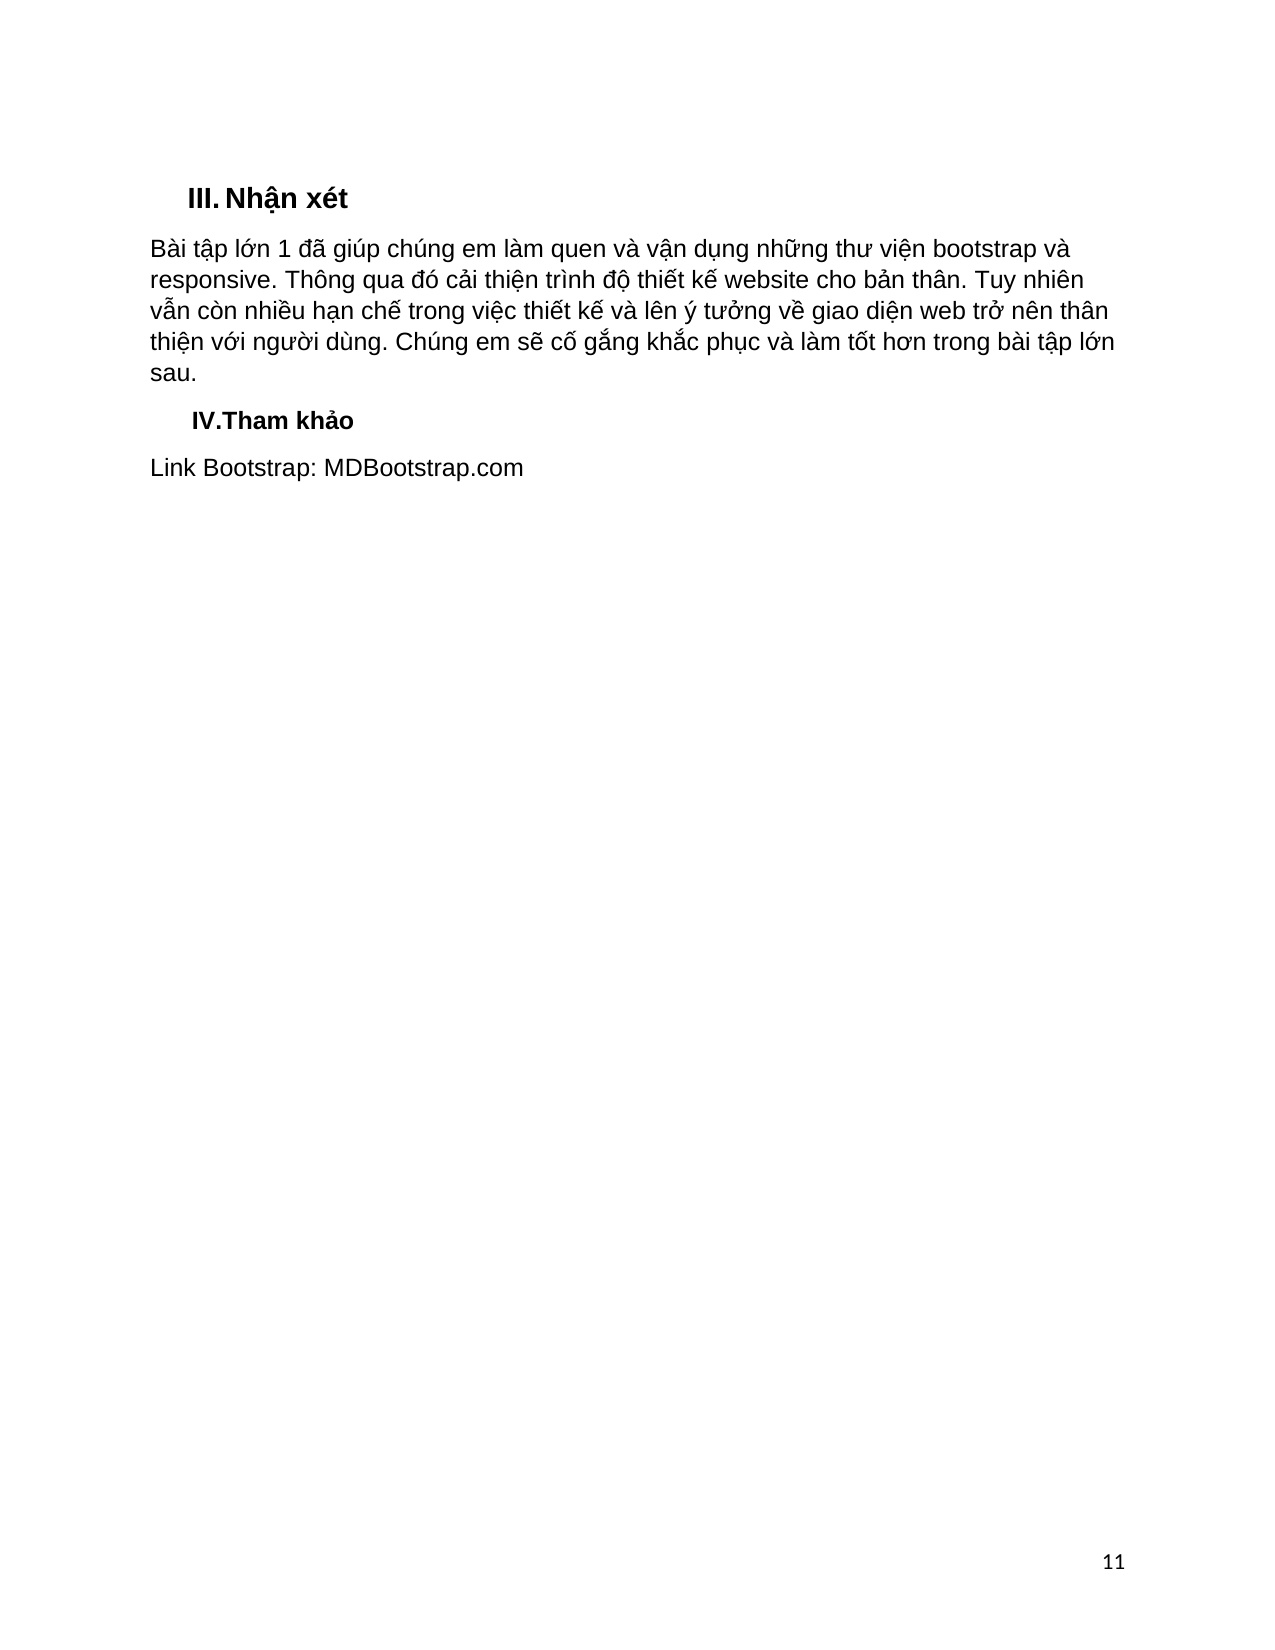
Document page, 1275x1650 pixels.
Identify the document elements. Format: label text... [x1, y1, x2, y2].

text Bài tập lớn 1 đã giúp chúng em làm quen và vận dụng những thư viện bootstrap và responsive. Thông qua đó cải thiện trình độ thiết kế website cho bản thân. Tuy nhiên vẫn còn nhiều hạn chế trong việc thiết kế và lên ý tưởng về giao diện web trở nên thân thiện với người dùng. Chúng em sẽ cố gắng khắc phục và làm tốt hơn trong bài tập lớn sau. [150, 234, 1125, 387]
text IV.Tham khảo [150, 406, 1125, 434]
text Link Bootstrap: MDBootstrap.com [150, 453, 1125, 482]
list Nhận xét [187, 181, 1125, 214]
